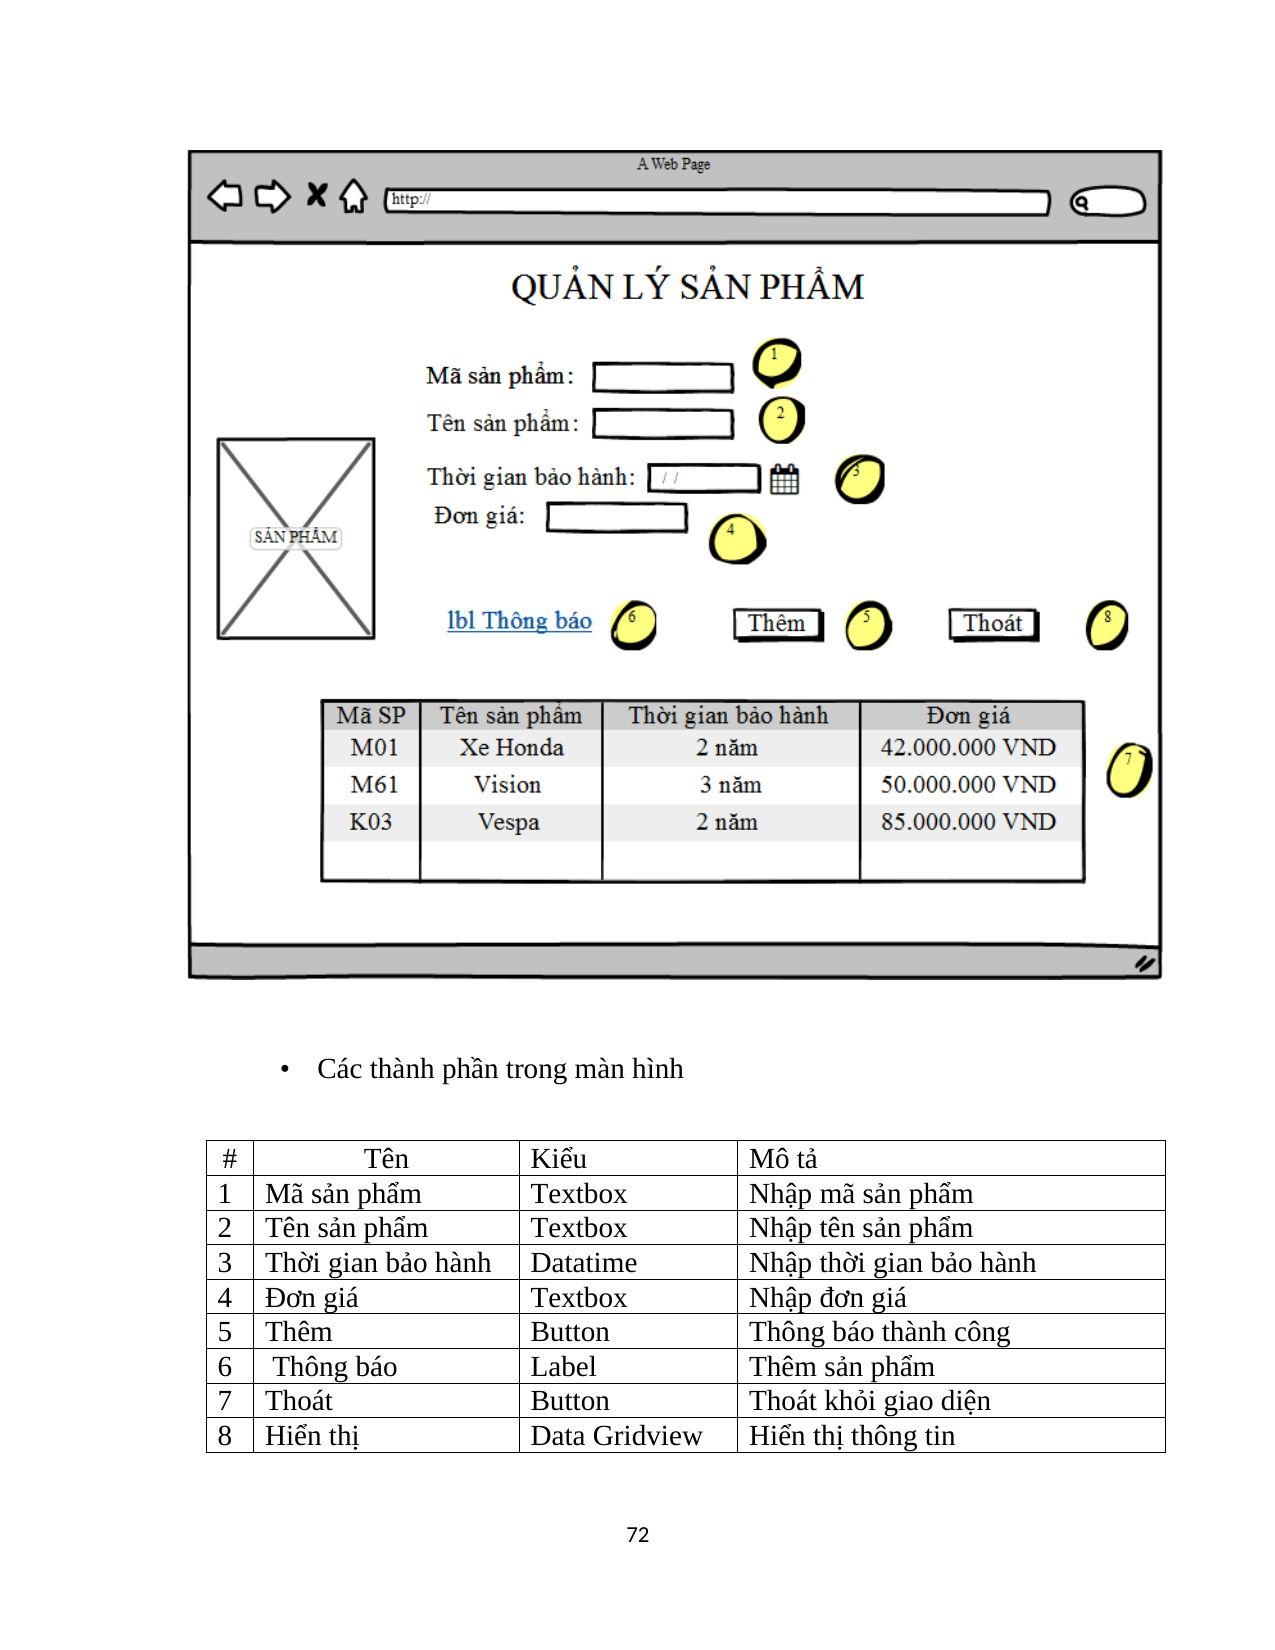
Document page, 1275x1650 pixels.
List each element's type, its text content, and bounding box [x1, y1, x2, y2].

table_cell Textbox [520, 1280, 737, 1313]
table_cell 8 [207, 1418, 253, 1452]
table_cell 4 [207, 1280, 253, 1313]
table_cell 1 [207, 1176, 253, 1209]
table_cell Thoát khỏi giao diện [738, 1384, 1165, 1417]
table_cell Button [520, 1384, 737, 1417]
table_cell Nhập thời gian bảo hành [738, 1245, 1165, 1279]
table_header Tên [254, 1141, 519, 1175]
table_header # [207, 1141, 253, 1175]
table_cell Thông báo [254, 1349, 519, 1382]
table_cell Button [520, 1314, 737, 1348]
table_cell Đơn giá [254, 1280, 519, 1313]
table_cell Thêm sản phẩm [738, 1349, 1165, 1382]
table_header Kiểu [520, 1141, 737, 1175]
table_cell Datatime [520, 1245, 737, 1279]
table_cell 3 [207, 1245, 253, 1279]
table_cell Nhập tên sản phẩm [738, 1211, 1165, 1244]
table_cell Thoát [254, 1384, 519, 1417]
table_cell Thêm [254, 1314, 519, 1348]
subtitle Các thành phần trong màn hình [279, 1051, 1125, 1085]
table_cell 5 [207, 1314, 253, 1348]
table_header Mô tả [738, 1141, 1165, 1175]
table_cell Hiển thị thông tin [738, 1418, 1165, 1452]
table_cell Label [520, 1349, 737, 1382]
table_cell Nhập đơn giá [738, 1280, 1165, 1313]
table_cell Data Gridview [520, 1418, 737, 1452]
table_cell 6 [207, 1349, 253, 1382]
table_cell Thời gian bảo hành [254, 1245, 519, 1279]
table_cell Thông báo thành công [738, 1314, 1165, 1348]
table_cell Hiển thị [254, 1418, 519, 1452]
table_cell Textbox [520, 1211, 737, 1244]
table_cell 7 [207, 1384, 253, 1417]
table_cell Tên sản phẩm [254, 1211, 519, 1244]
picture [187, 150, 1163, 980]
table_cell Mã sản phẩm [254, 1176, 519, 1209]
table_cell Textbox [520, 1176, 737, 1209]
table_cell Nhập mã sản phẩm [738, 1176, 1165, 1209]
table_cell 2 [207, 1211, 253, 1244]
